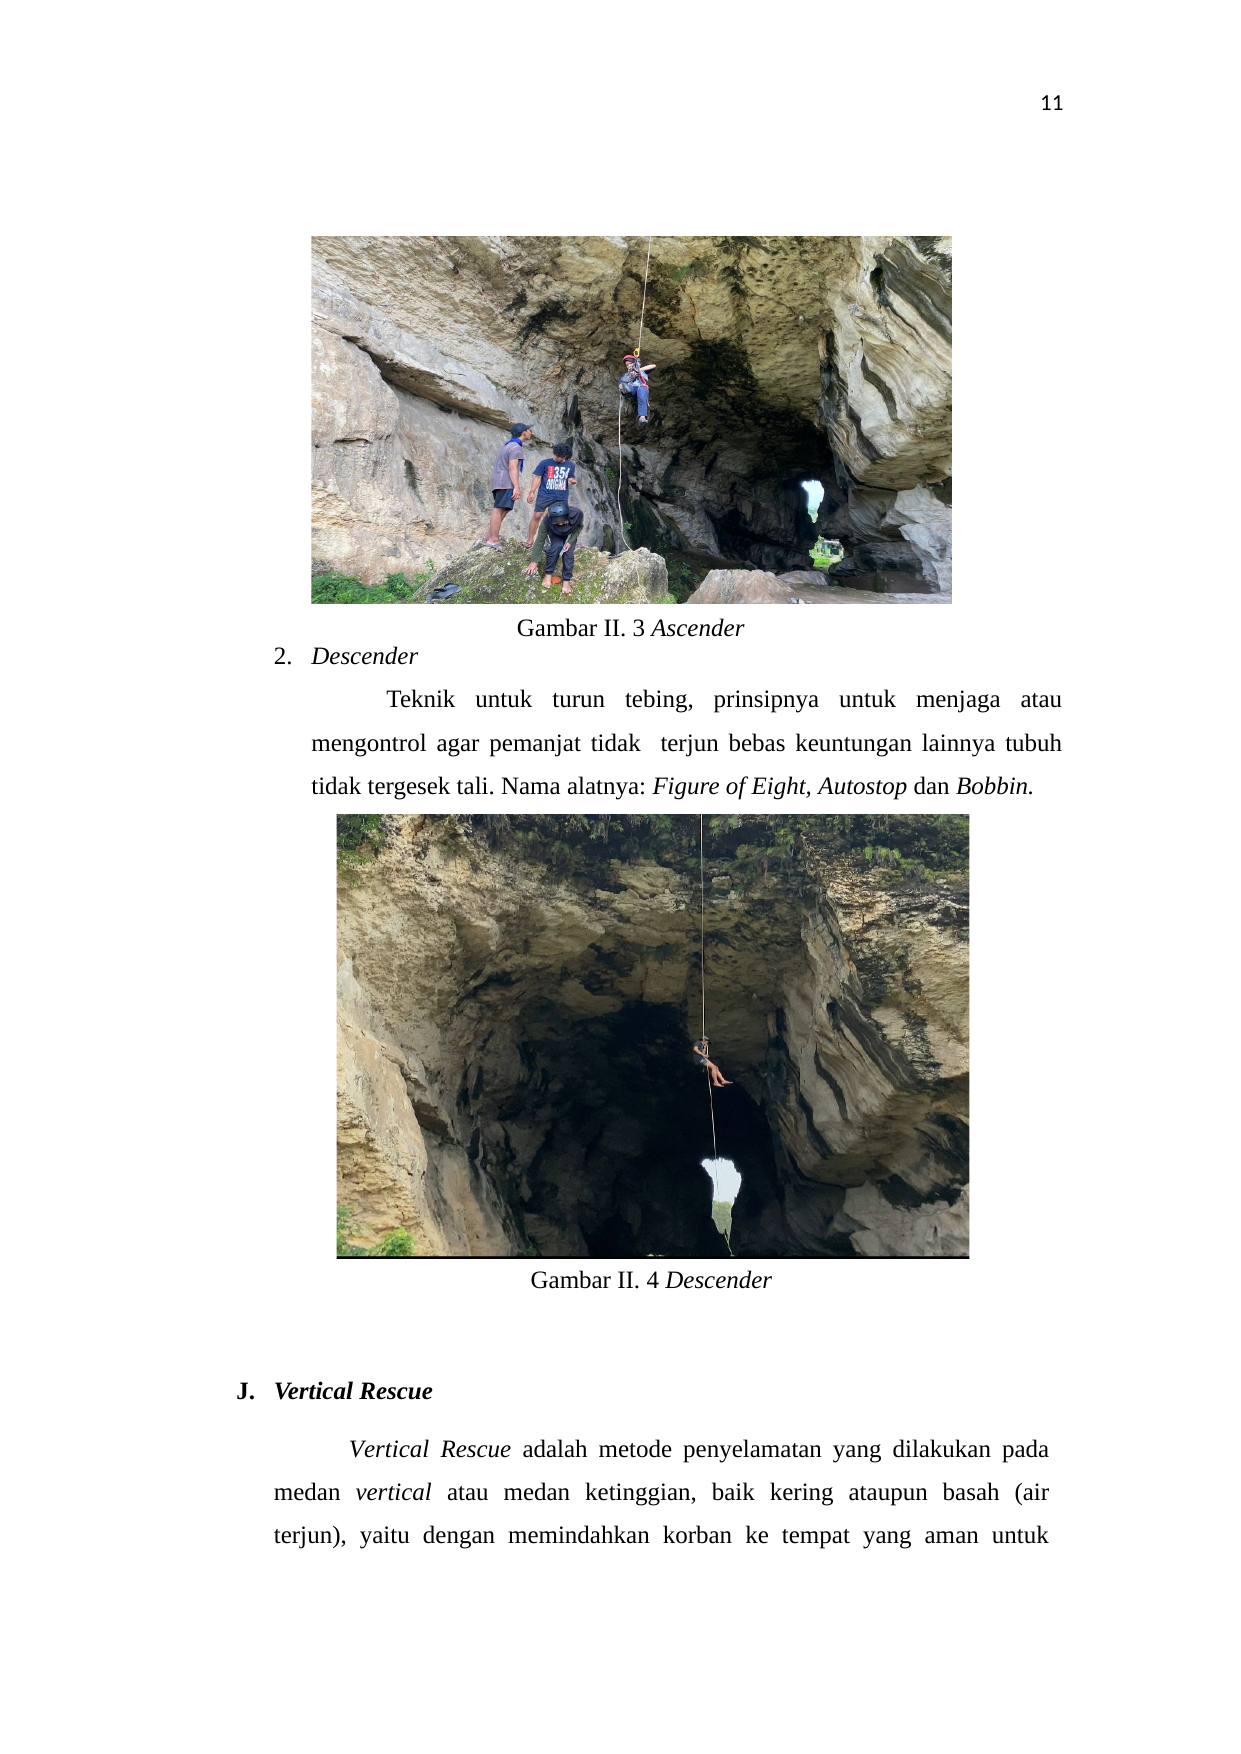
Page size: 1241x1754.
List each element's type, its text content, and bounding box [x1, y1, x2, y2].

picture [336, 814, 970, 1259]
list Teknik untuk turun tebing, prinsipnya untuk menjaga atau mengontrol agar pemanjat tidak terjun bebas keuntungan lainnya tubuh tidak tergesek tali. Nama alatnya: Figure of Eight, Autostop dan Bobbin. [311, 684, 1063, 799]
list Vertical Rescue [236, 1376, 1063, 1405]
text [274, 1434, 1049, 1549]
picture [311, 236, 952, 604]
